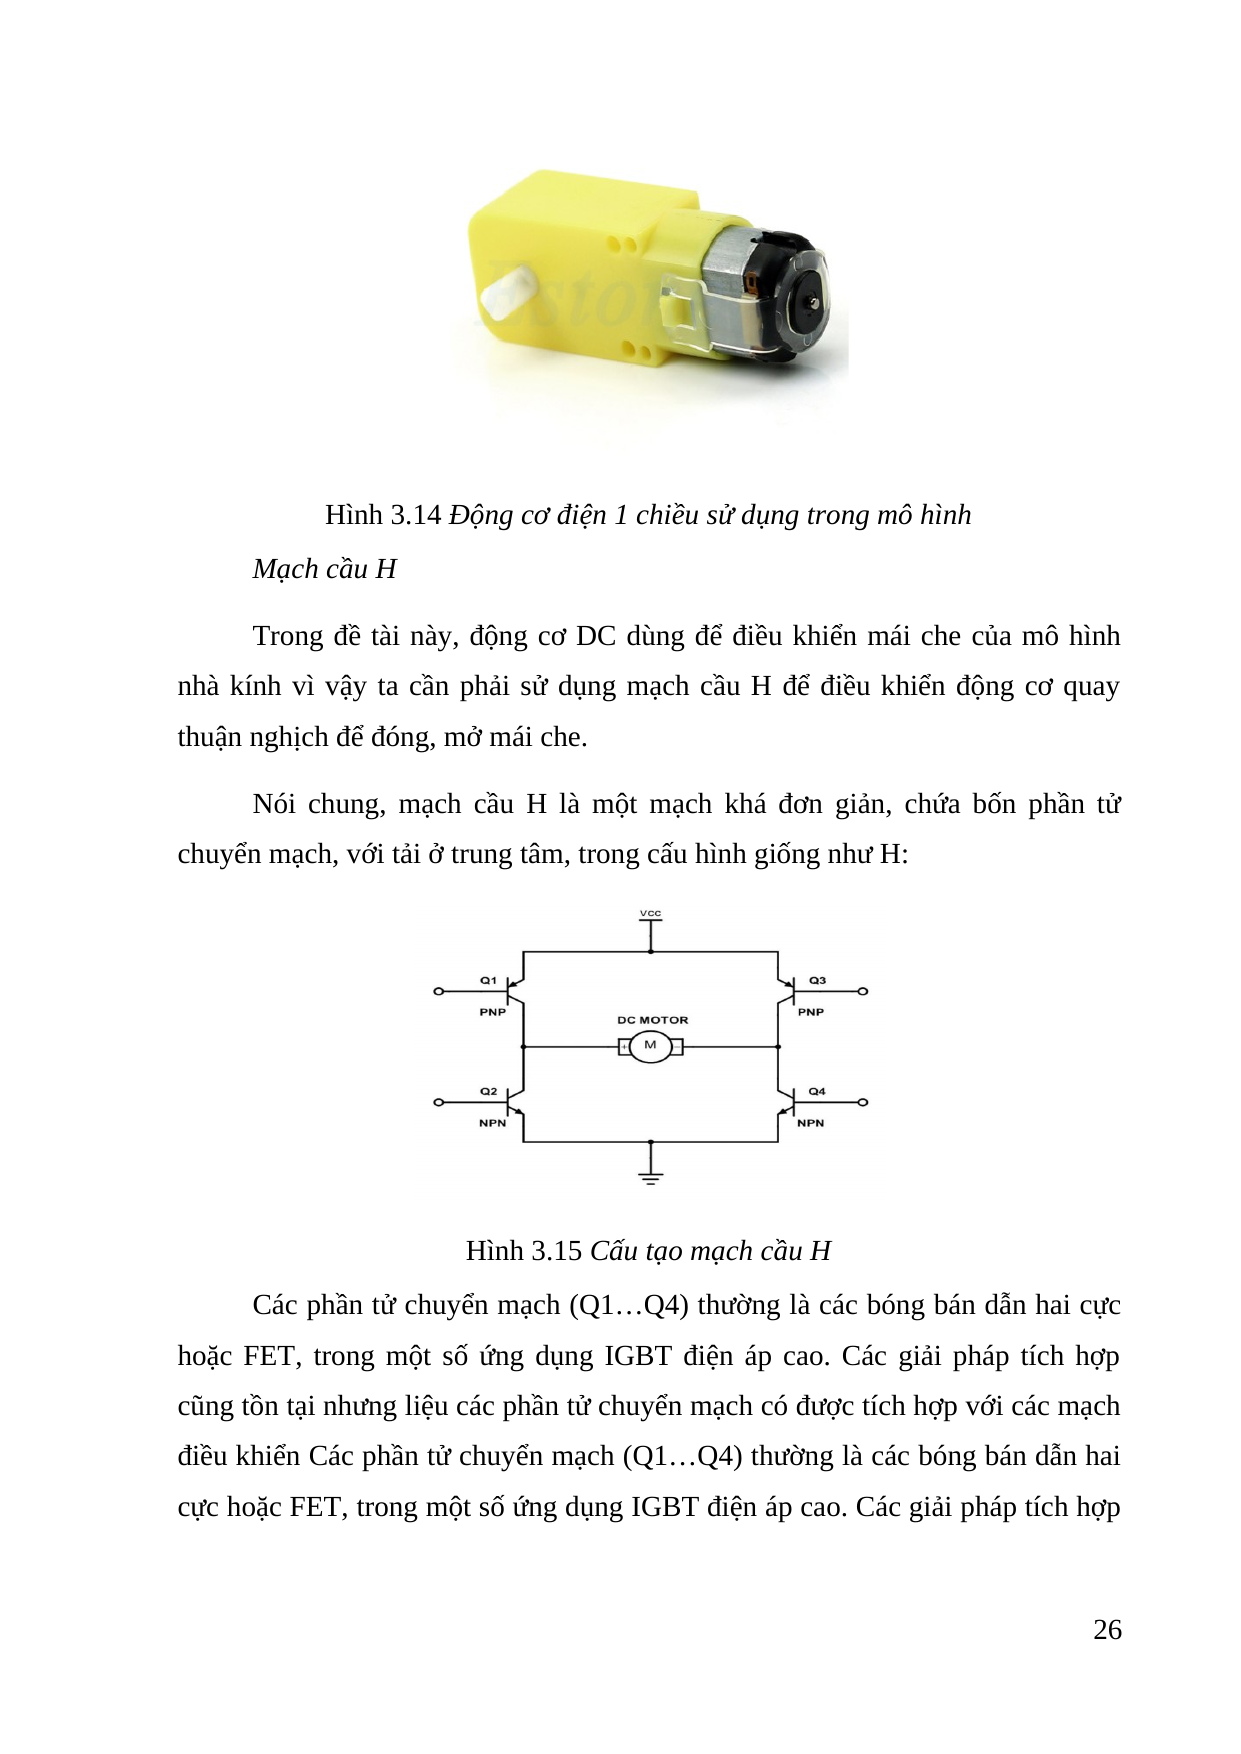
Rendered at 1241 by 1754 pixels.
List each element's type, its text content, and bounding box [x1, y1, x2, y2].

text Mạch cầu H [177, 551, 1122, 585]
picture [450, 118, 849, 464]
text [177, 1287, 1122, 1522]
text Trong đề tài này, động cơ DC dùng để điều khiển mái che của mô hình nhà kính vì vậy ta cần phải sử dụng mạch cầu H để điều khiển động cơ quay thuận nghịch để đóng, mở mái che. [177, 618, 1122, 752]
text Nói chung, mạch cầu H là một mạch khá đơn giản, chứa bốn phần tử chuyển mạch, với tải ở trung tâm, trong cấu hình giống như H: [177, 786, 1122, 870]
picture [413, 903, 886, 1200]
